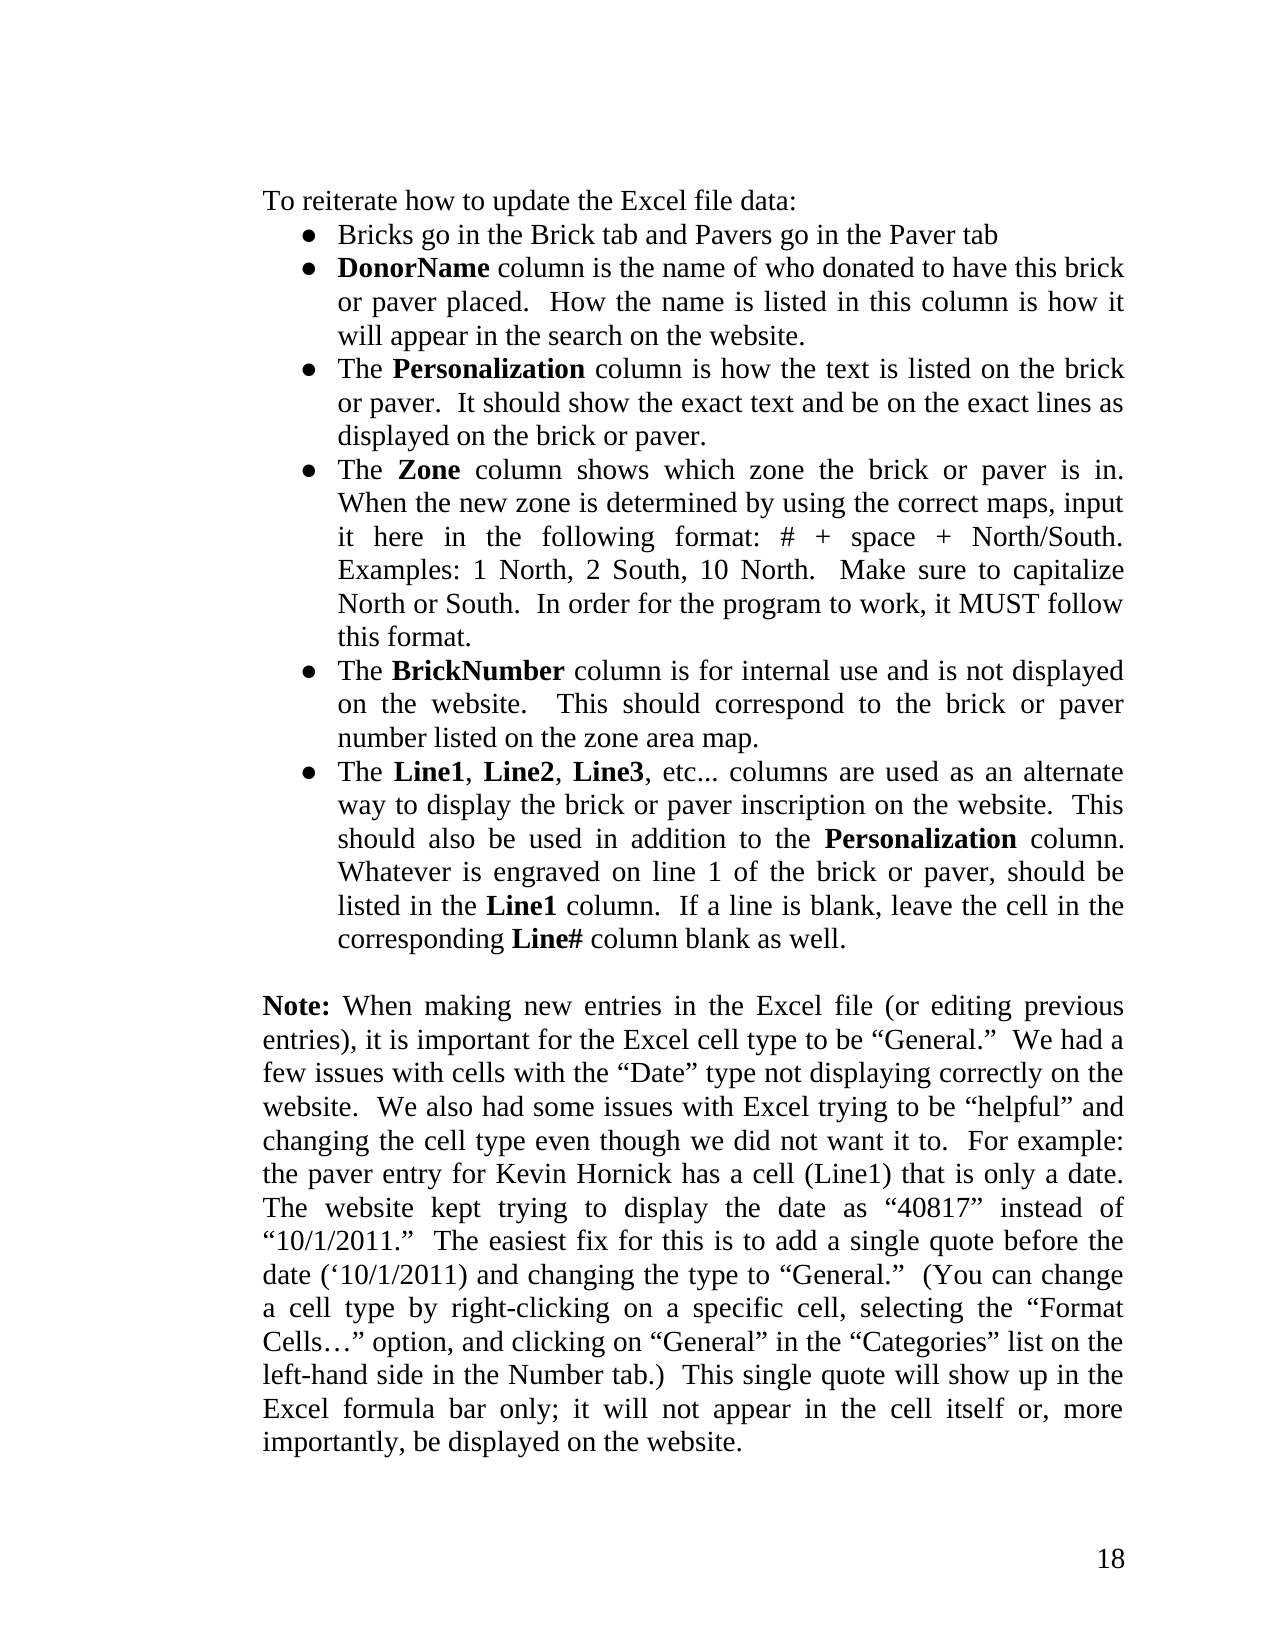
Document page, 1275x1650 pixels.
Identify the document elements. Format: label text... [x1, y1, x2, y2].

text Note: When making new entries in the Excel file (or editing previous entries), it is important for the Excel cell type to be “General.” We had a few issues with cells with the “Date” type not displaying correctly on the website. We also had some issues with Excel trying to be “helpful” and changing the cell type even though we did not want it to. For example: the paver entry for Kevin Hornick has a cell (Line1) that is only a date. The website kept trying to display the date as “40817” instead of “10/1/2011.” The easiest fix for this is to add a single quote before the date (‘10/1/2011) and changing the type to “General.” (You can change a cell type by right-clicking on a specific cell, selecting the “Format Cells…” option, and clicking on “General” in the “Categories” list on the left-hand side in the Number tab.) This single quote will show up in the Excel formula bar only; it will not appear in the cell itself or, more importantly, be displayed on the website. [262, 988, 1125, 1458]
list The BrickNumber column is for internal use and is not displayed on the website. This should correspond to the brick or paver number listed on the zone area map. [300, 653, 1125, 754]
text To reiterate how to update the Excel file data: [262, 183, 1125, 217]
list The Personalization column is how the text is listed on the brick or paver. It should show the exact text and be on the exact lines as displayed on the brick or paver. [300, 351, 1125, 452]
list The Zone column shows which zone the brick or paver is in. When the new zone is determined by using the correct maps, input it here in the following format: # + space + North/South. Examples: 1 North, 2 South, 10 North. Make sure to capitalize North or South. In order for the program to work, it MUST follow this format. [300, 452, 1125, 653]
list The Line1, Line2, Line3, etc... columns are used as an alternate way to display the brick or paver inscription on the website. This should also be used in addition to the Personalization column. Whatever is engraved on line 1 of the brick or paver, should be listed in the Line1 column. If a line is blank, leave the cell in the corresponding Line# column blank as well. [300, 754, 1125, 955]
list DonorName column is the name of who donated to have this brick or paver placed. How the name is listed in this column is how it will appear in the search on the website. [300, 251, 1125, 351]
list Bricks go in the Brick tab and Pavers go in the Paver tab [300, 217, 1125, 251]
